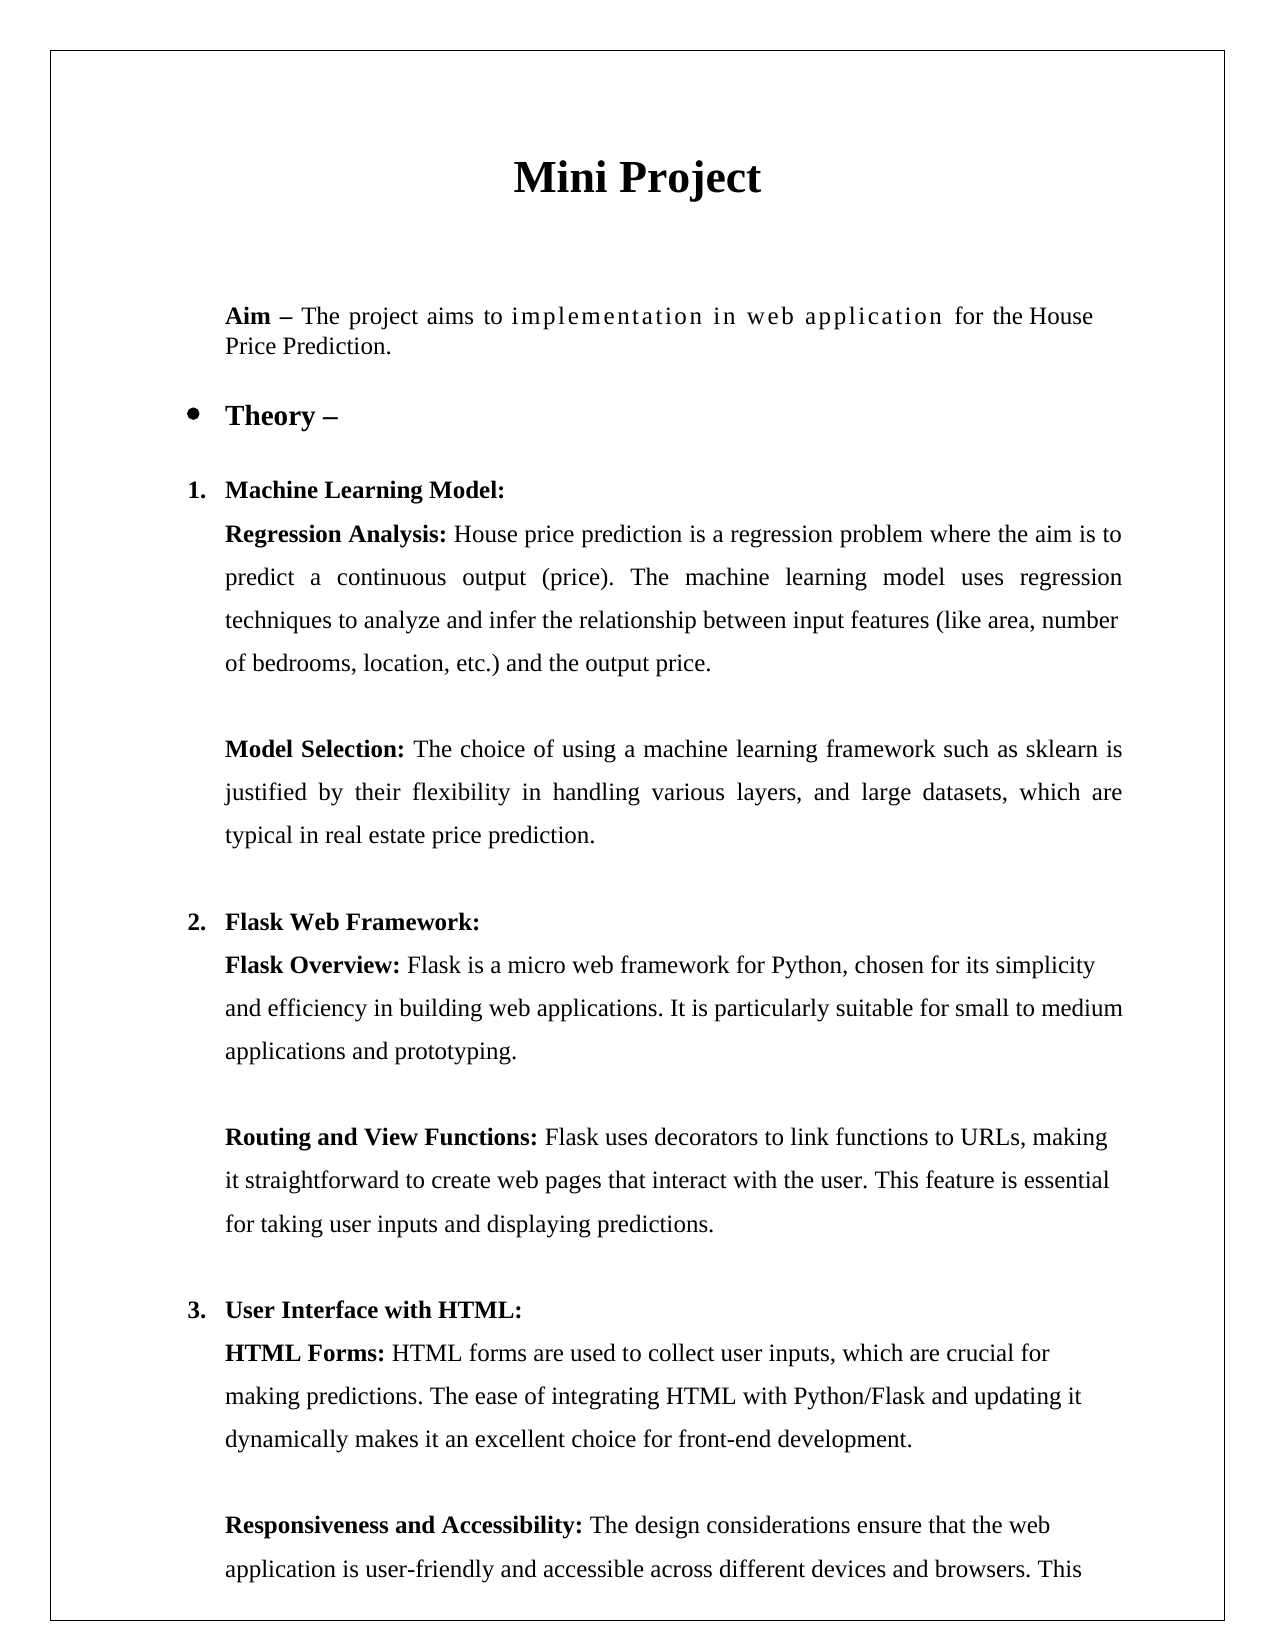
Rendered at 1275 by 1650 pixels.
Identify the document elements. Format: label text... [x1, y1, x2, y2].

list Theory – [187, 398, 1135, 432]
list Flask Overview: Flask is a micro web framework for Python, chosen for its simplicity and efficiency in building web applications. It is particularly suitable for small to medium applications and prototyping. [225, 950, 1124, 1065]
list User Interface with HTML: [187, 1295, 1124, 1324]
list HTML Forms: HTML forms are used to collect user inputs, which are crucial for making predictions. The ease of integrating HTML with Python/Flask and updating it dynamically makes it an excellent choice for front-end development. [225, 1338, 1124, 1453]
list Aim – The project aims to implementation in web application for the House Price Prediction. [187, 297, 1124, 360]
list Flask Web Framework: [187, 907, 1124, 936]
list Routing and View Functions: Flask uses decorators to link functions to URLs, making it straightforward to create web pages that interact with the user. This feature is essential for taking user inputs and displaying predictions. [225, 1122, 1124, 1237]
subtitle Mini Project [404, 150, 871, 203]
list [225, 1511, 1124, 1582]
list Machine Learning Model: [187, 476, 1124, 504]
list of bedrooms, location, etc.) and the output price. [225, 648, 1124, 677]
list Regression Analysis: House price prediction is a regression problem where the aim is to predict a continuous output (price). The machine learning model uses regression techniques to analyze and infer the relationship between input features (like area, number [225, 519, 1124, 634]
list Model Selection: The choice of using a machine learning framework such as sklearn is justified by their flexibility in handling various layers, and large datasets, which are typical in real estate price prediction. [225, 734, 1124, 849]
